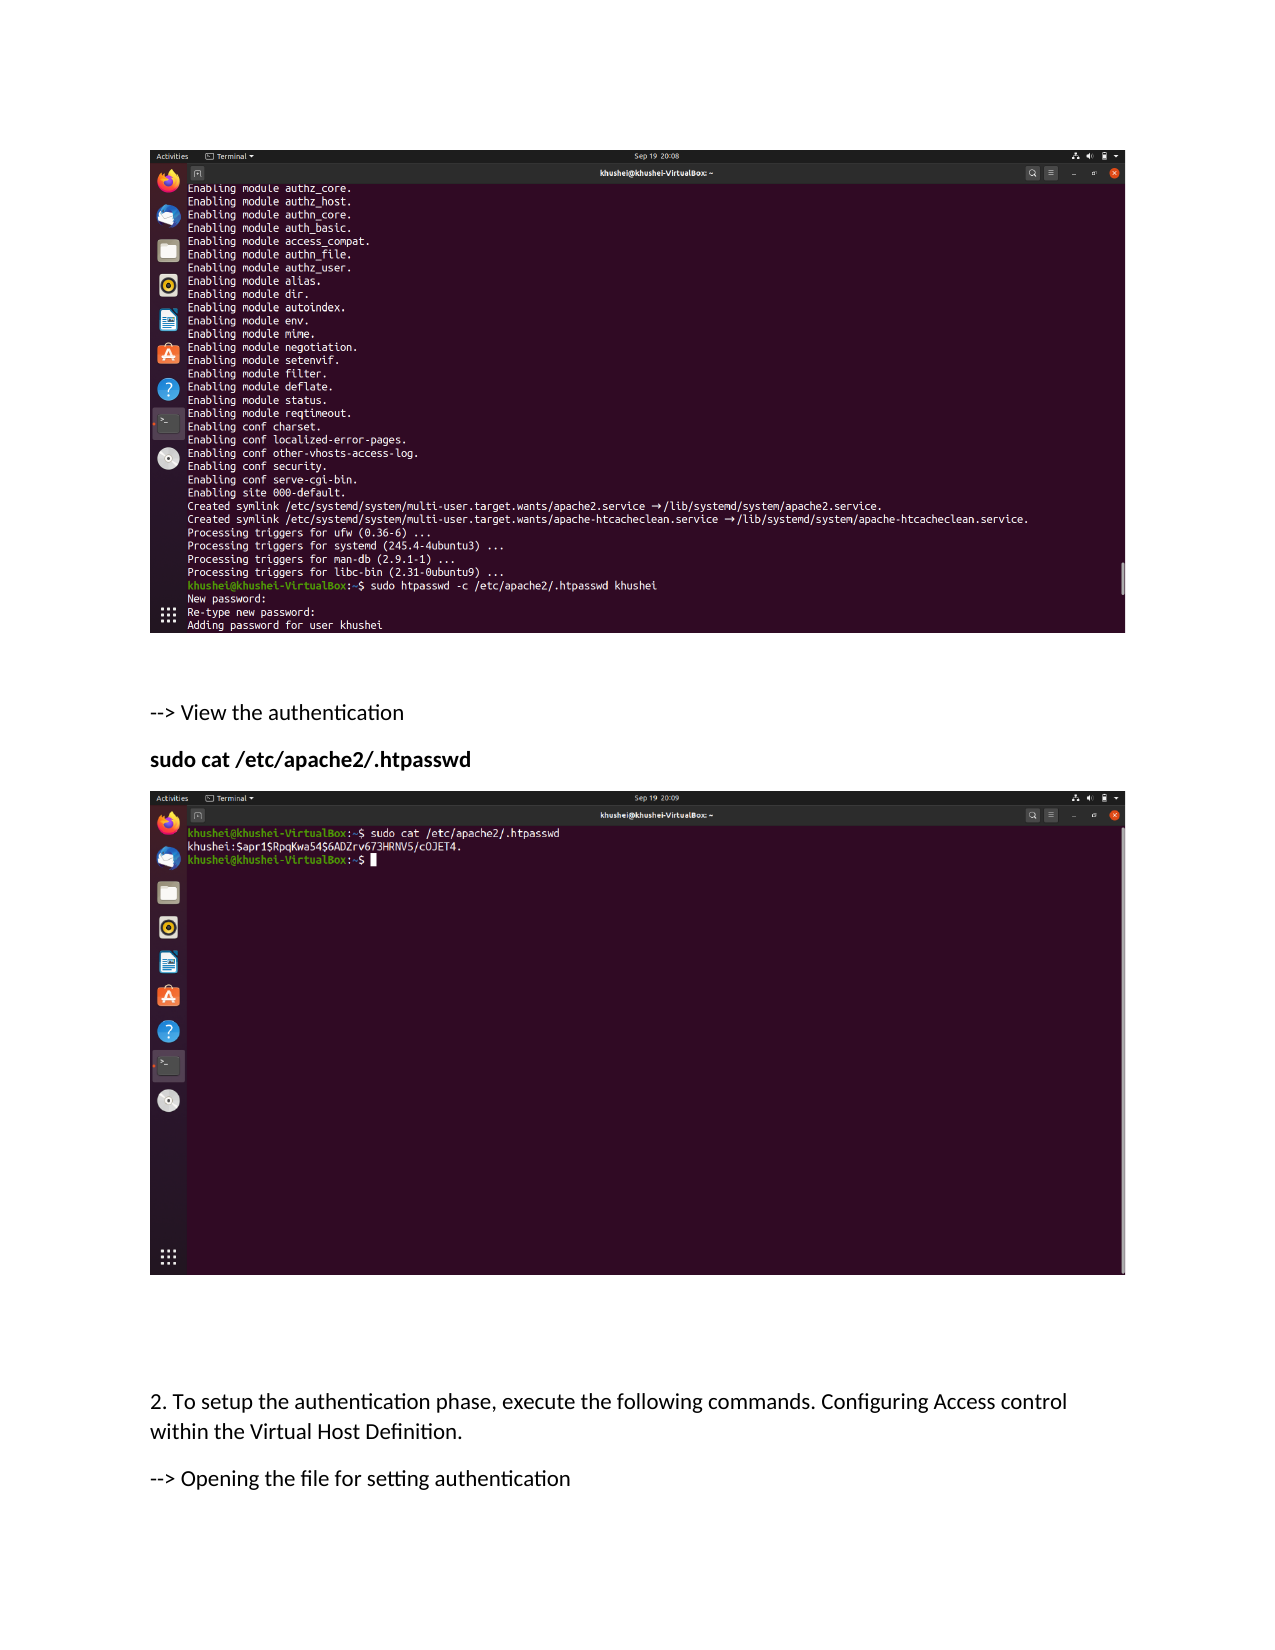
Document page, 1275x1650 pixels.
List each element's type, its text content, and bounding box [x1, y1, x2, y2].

text sudo cat /etc/apache2/.htpasswd [150, 745, 1125, 773]
picture [150, 791, 1125, 1275]
text --> Opening the file for setting authentication [150, 1464, 1125, 1492]
text --> View the authentication [150, 698, 1125, 726]
picture [150, 150, 1125, 633]
text 2. To setup the authentication phase, execute the following commands. Configuring Access control within the Virtual Host Definition. [150, 1387, 1125, 1445]
